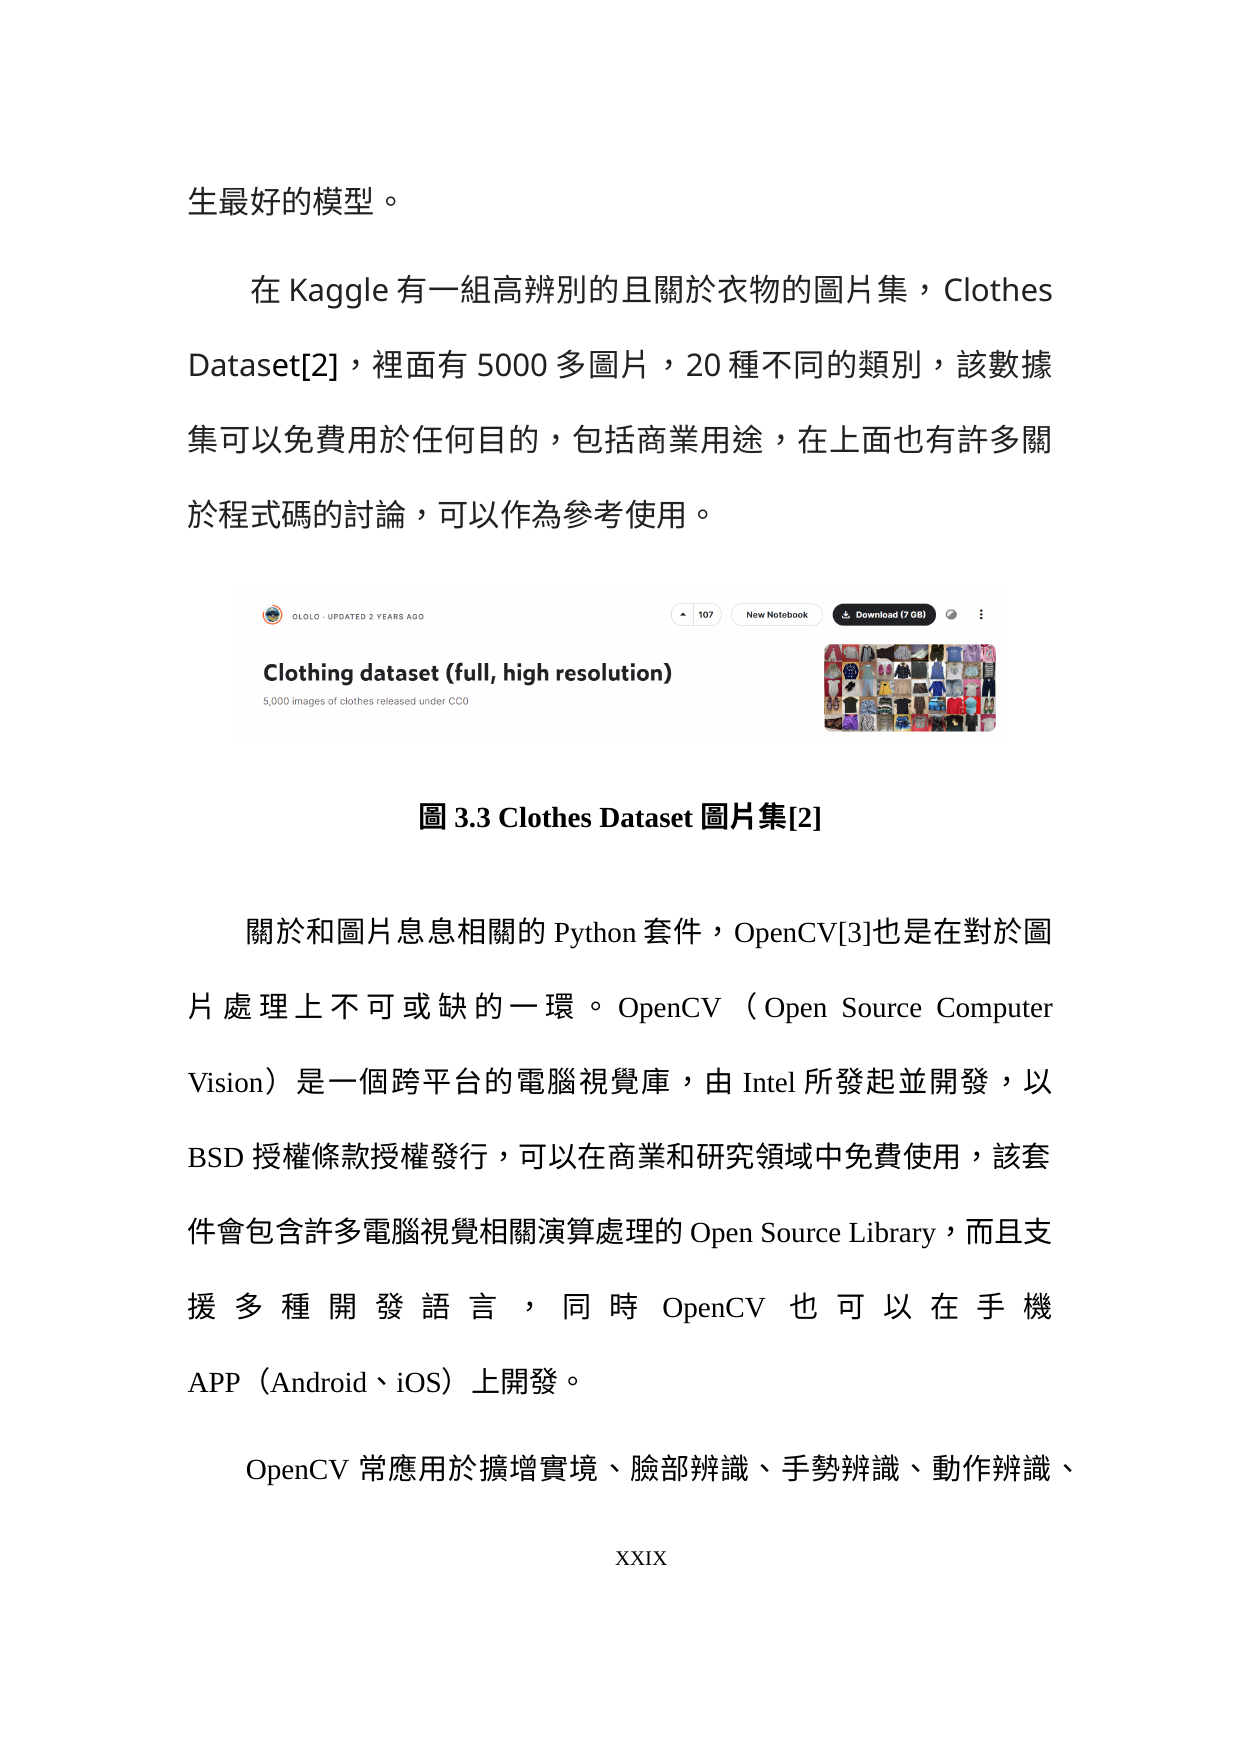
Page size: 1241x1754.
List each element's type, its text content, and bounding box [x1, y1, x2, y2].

text 關於和圖片息息相關的Python套件，OpenCV[3]也是在對於圖片處理上不可或缺的一環。OpenCV（Open Source Computer Vision）是一個跨平台的電腦視覺庫，由Intel所發起並開發，以 BSD 授權條款授權發行，可以在商業和研究領域中免費使用，該套件會包含許多電腦視覺相關演算處理的Open Source Library，而且支援多種開發語言，同時OpenCV也可以在手機APP（Android、iOS）上開發。 [187, 892, 1053, 1417]
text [187, 1429, 1053, 1504]
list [187, 163, 1053, 238]
list 在Kaggle有一組高辨別的且關於衣物的圖片集，Clothes Dataset[2]，裡面有5000多圖片，20種不同的類別，該數據集可以免費用於任何目的，包括商業用途，在上面也有許多關於程式碼的討論，可以作為參考使用。 [187, 250, 1053, 415]
list 在Kaggle有一組高辨別的且關於衣物的圖片集，Clothes Dataset[2]，裡面有5000多圖片，20種不同的類別，該數據集可以免費用於任何目的，包括商業用途，在上面也有許多關於程式碼的討論，可以作為參考使用。 [187, 460, 1053, 550]
picture [231, 590, 1009, 743]
